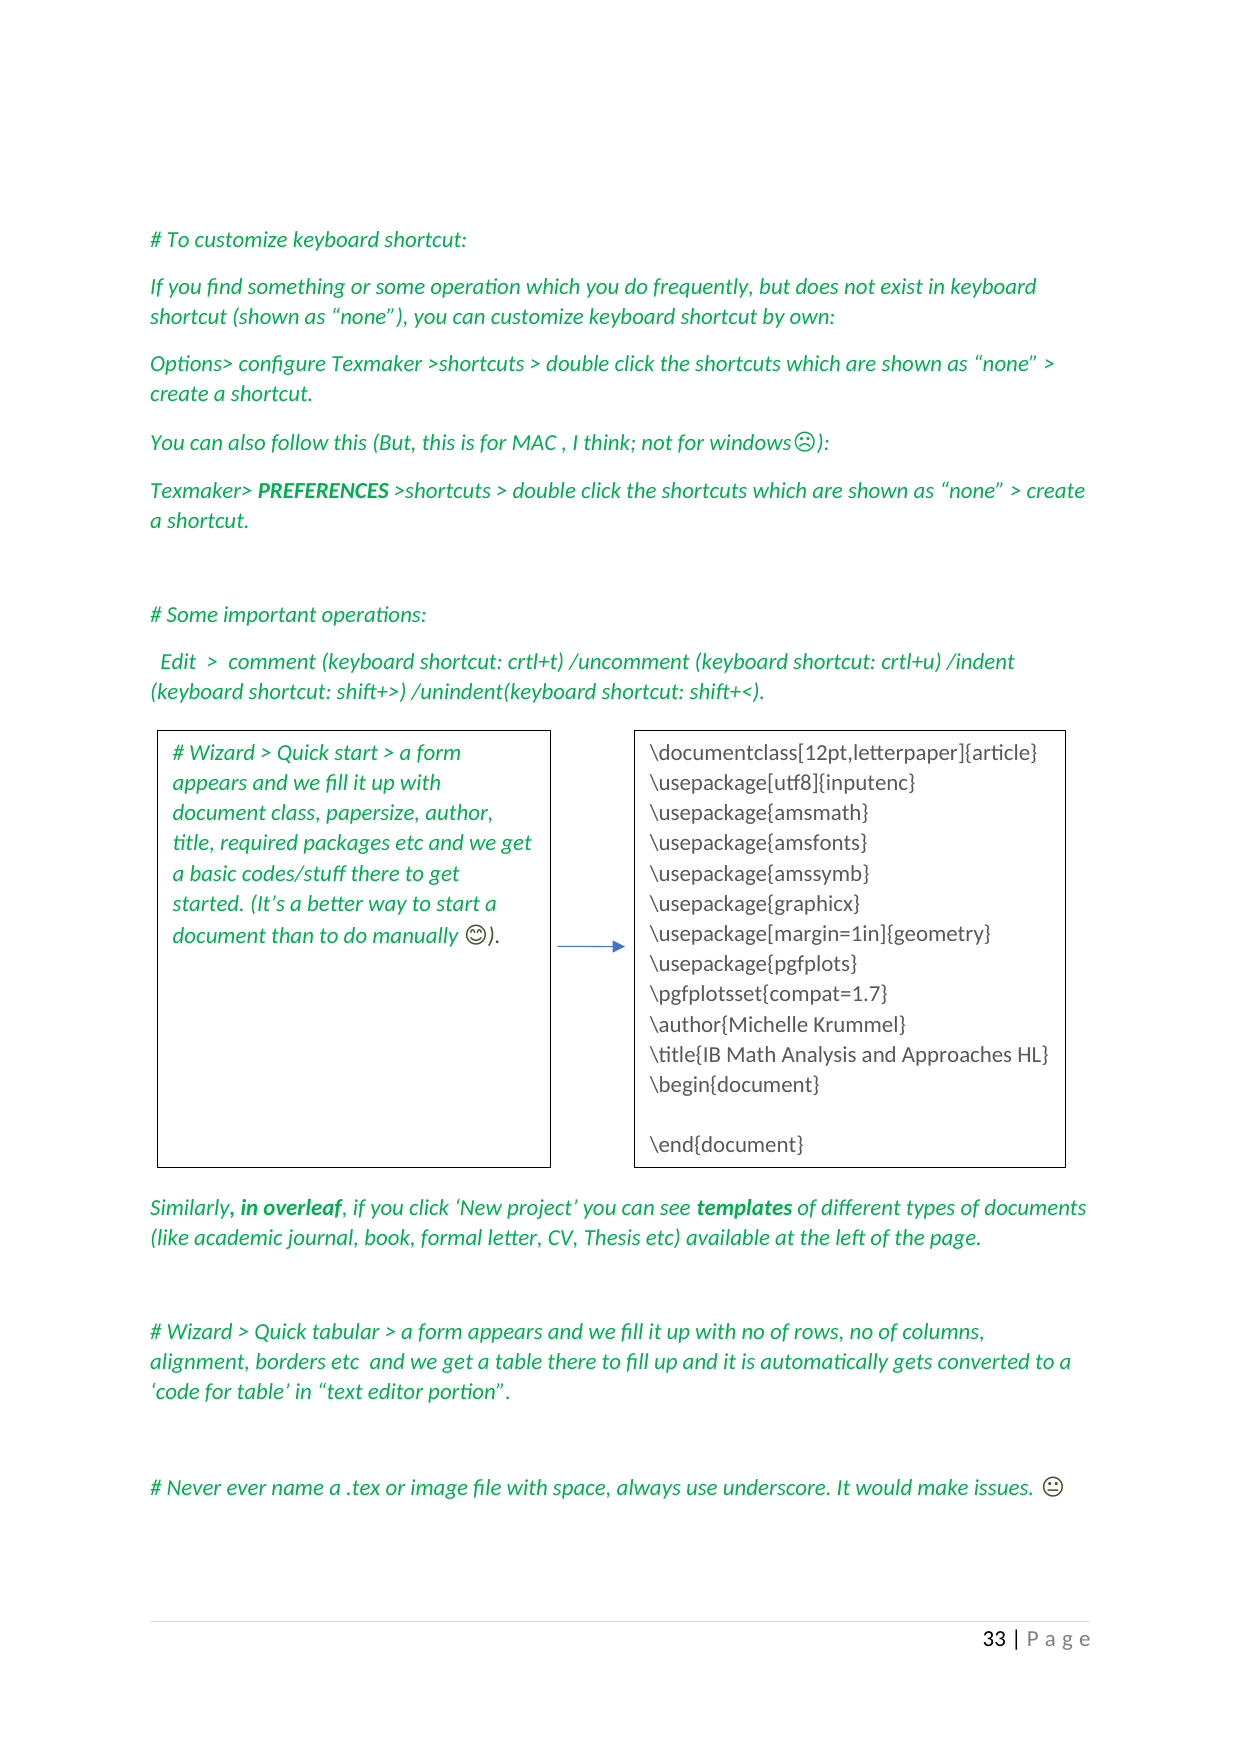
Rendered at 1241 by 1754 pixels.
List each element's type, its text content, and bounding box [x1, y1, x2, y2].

text Options> configure Texmaker >shortcuts > double click the shortcuts which are shown as “none” > create a shortcut. [150, 349, 1090, 407]
text Texmaker> PREFERENCES >shortcuts > double click the shortcuts which are shown as “none” > create a shortcut. [150, 476, 1090, 534]
text Similarly, in overleaf, if you click ‘New project’ you can see templates of different types of documents (like academic journal, book, formal letter, CV, Thesis etc) available at the left of the page. [150, 1193, 1090, 1251]
text # Wizard > Quick tabular > a form appears and we fill it up with no of rows, no of columns, alignment, borders etc and we get a table there to fill up and it is automatically gets converted to a ‘code for table’ in “text editor portion”. [150, 1317, 1090, 1405]
text # To customize keyboard shortcut: [150, 225, 1090, 253]
text # Never ever name a .tex or image file with space, always use underscore. It would make issues. [150, 1471, 1090, 1502]
text You can also follow this (But, this is for MAC , I think; not for windows): [150, 426, 1090, 457]
text # Some important operations: [150, 600, 1090, 628]
text If you find something or some operation which you do frequently, but does not exist in keyboard shortcut (shown as “none”), you can customize keyboard shortcut by own: [150, 272, 1090, 330]
text Edit > comment (keyboard shortcut: crtl+t) /uncomment (keyboard shortcut: crtl+u) /indent (keyboard shortcut: shift+>) /unindent(keyboard shortcut: shift+<). [150, 647, 1090, 705]
